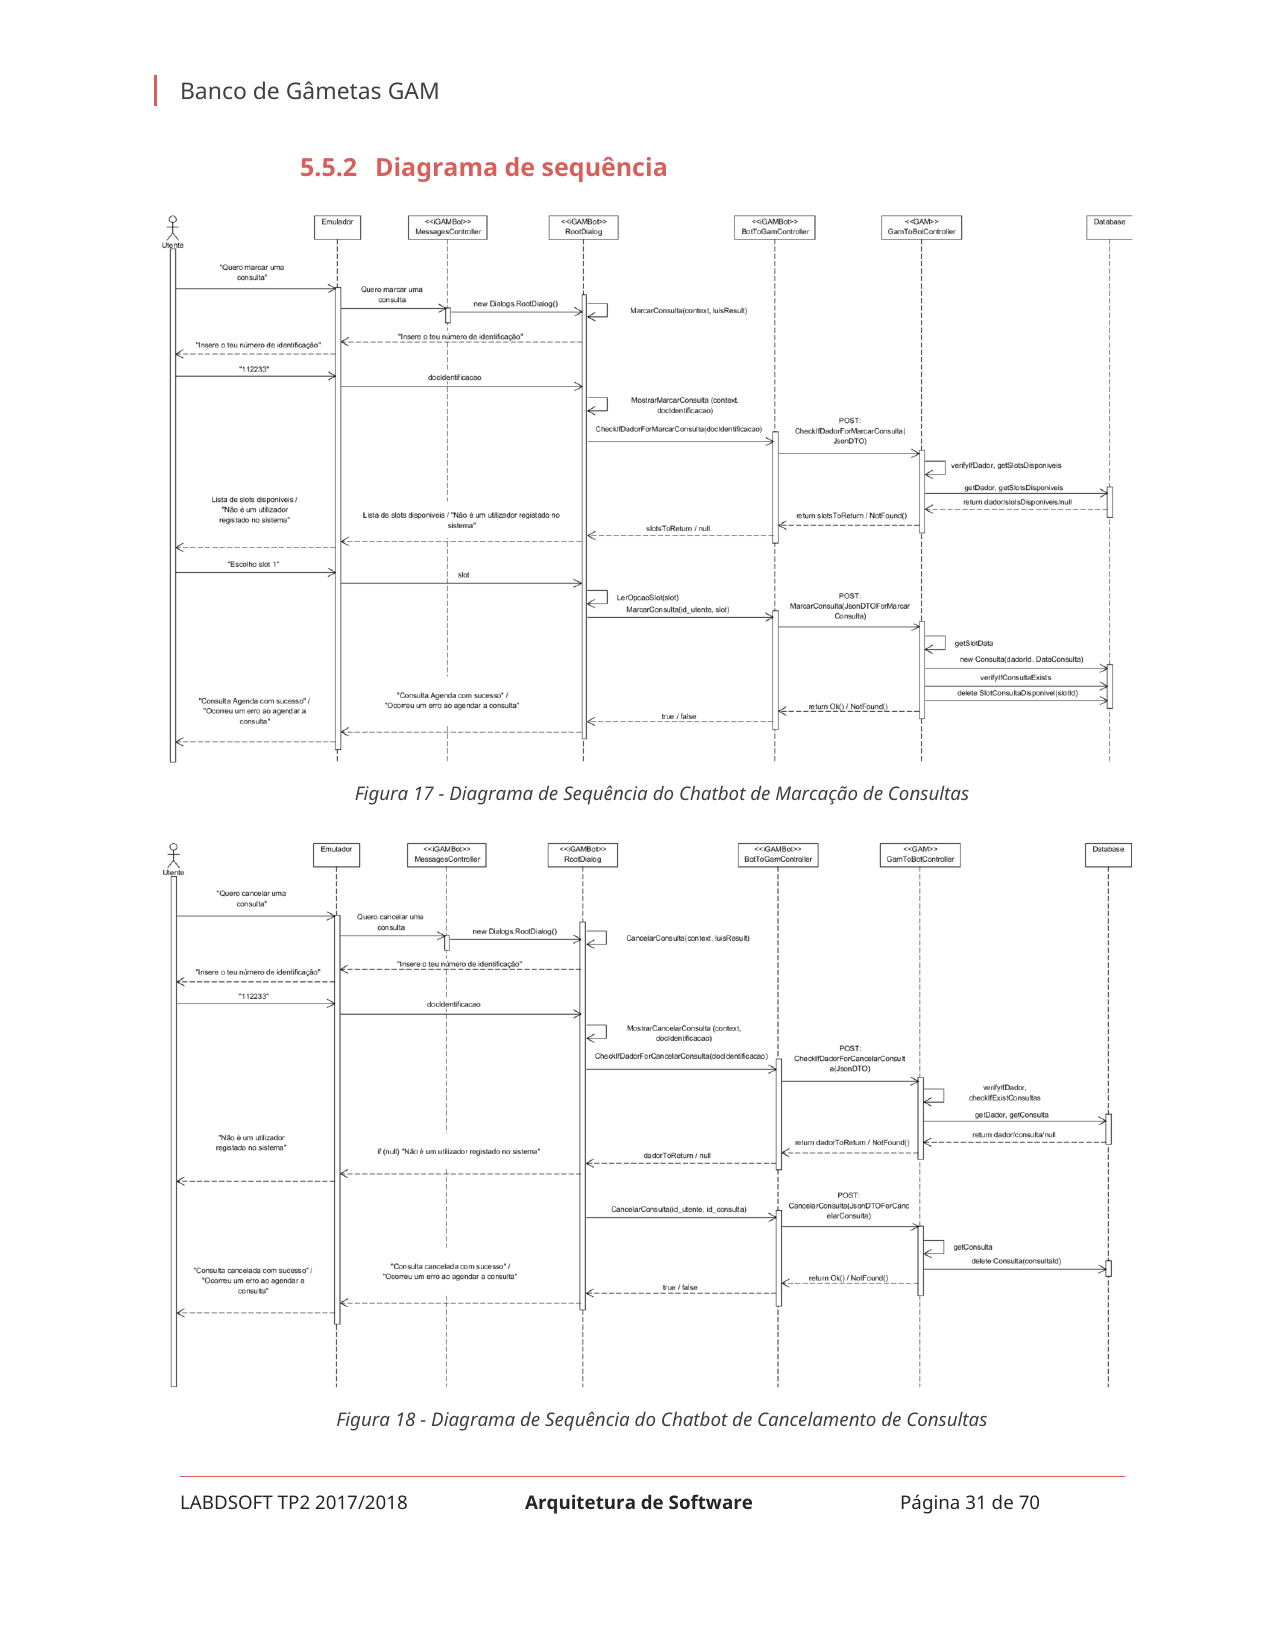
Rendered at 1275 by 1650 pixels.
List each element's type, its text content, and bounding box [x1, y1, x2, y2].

subtitle Diagrama de sequência [300, 150, 1125, 184]
picture [160, 834, 1132, 1394]
picture [160, 207, 1132, 767]
